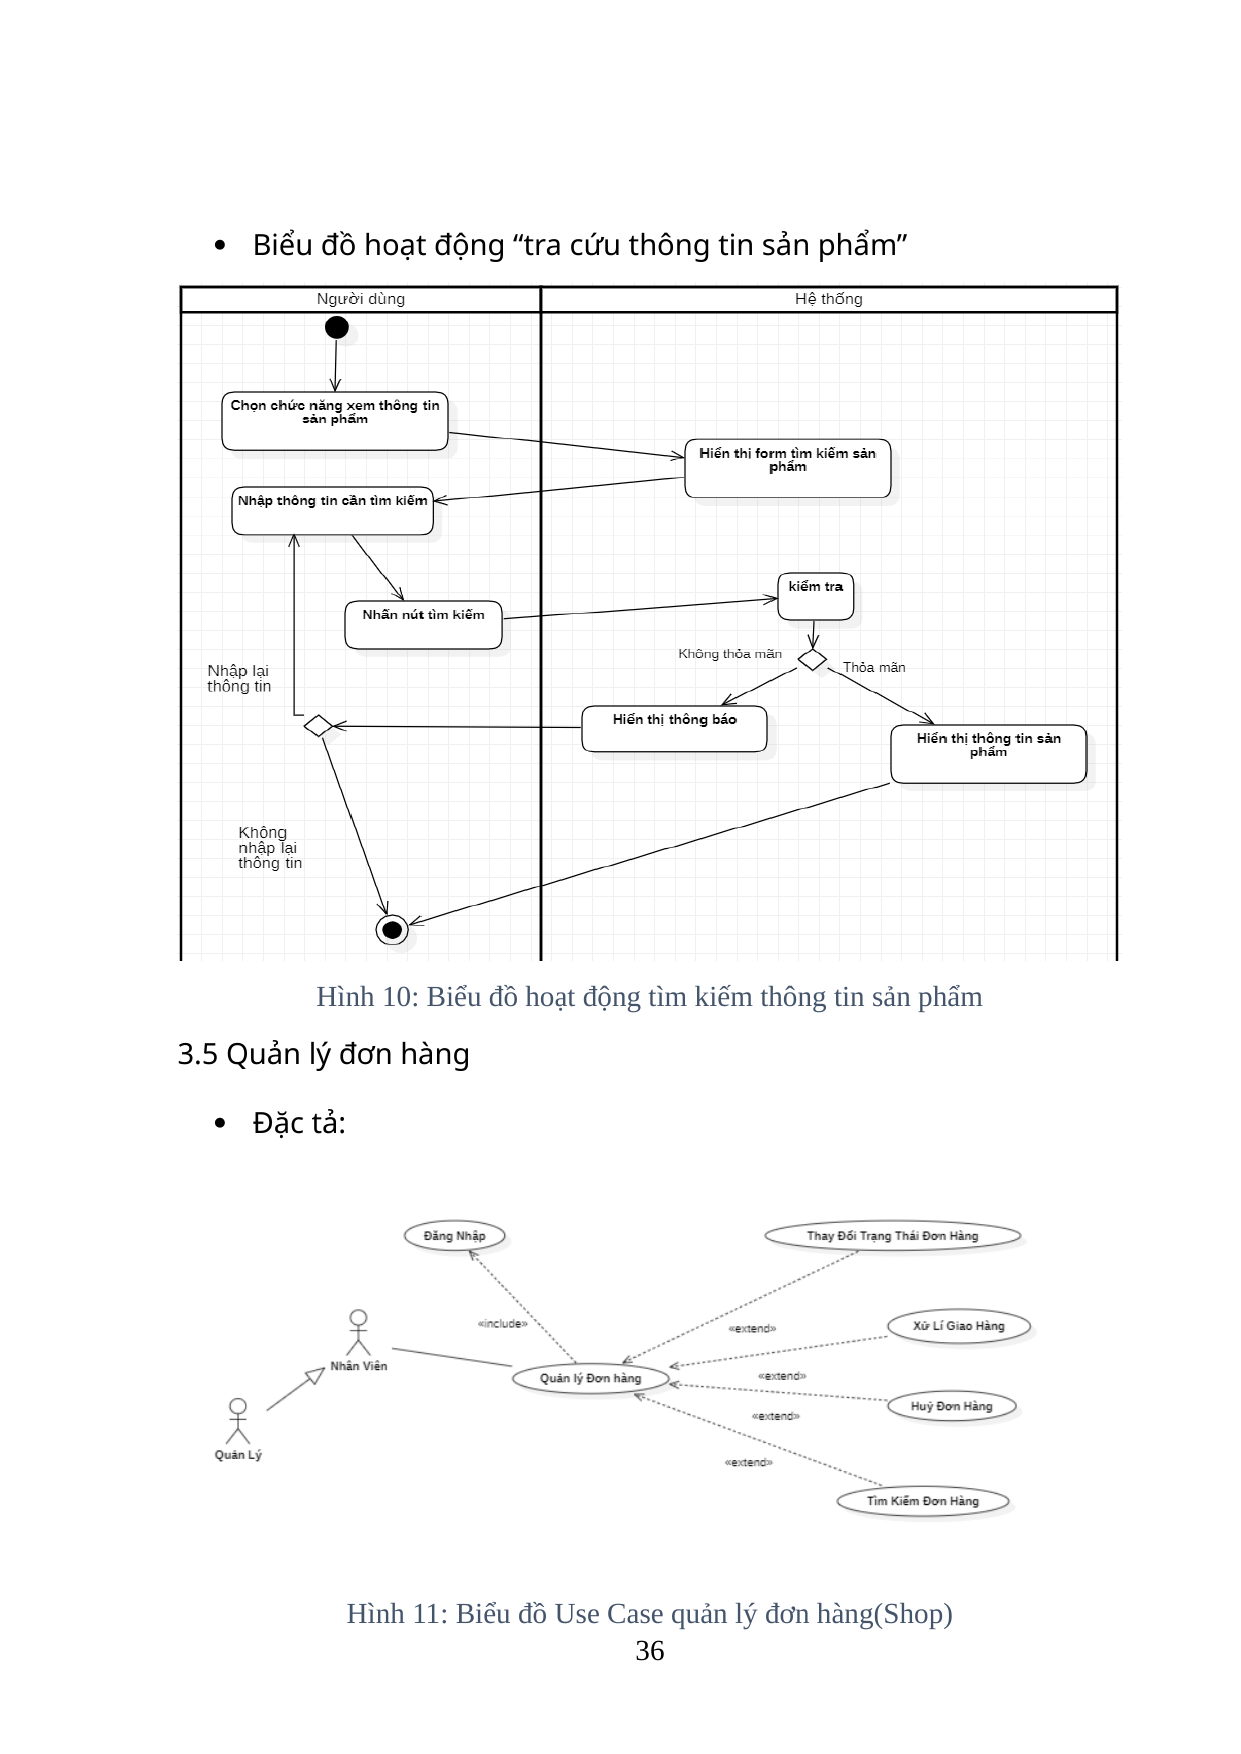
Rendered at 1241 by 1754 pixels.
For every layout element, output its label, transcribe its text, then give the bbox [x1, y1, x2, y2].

list Biểu đồ hoạt động “tra cứu thông tin sản phẩm” [215, 224, 1122, 263]
text Hình 10: Biểu đồ hoạt động tìm kiếm thông tin sản phẩm [177, 979, 1122, 1013]
text Hình 11: Biểu đồ Use Case quản lý đơn hàng(Shop) [177, 1596, 1122, 1630]
picture [177, 283, 1122, 961]
subtitle 3.5 Quản lý đơn hàng [177, 1034, 1122, 1073]
list Đặc tả: [215, 1102, 1122, 1142]
picture [177, 1162, 1058, 1577]
